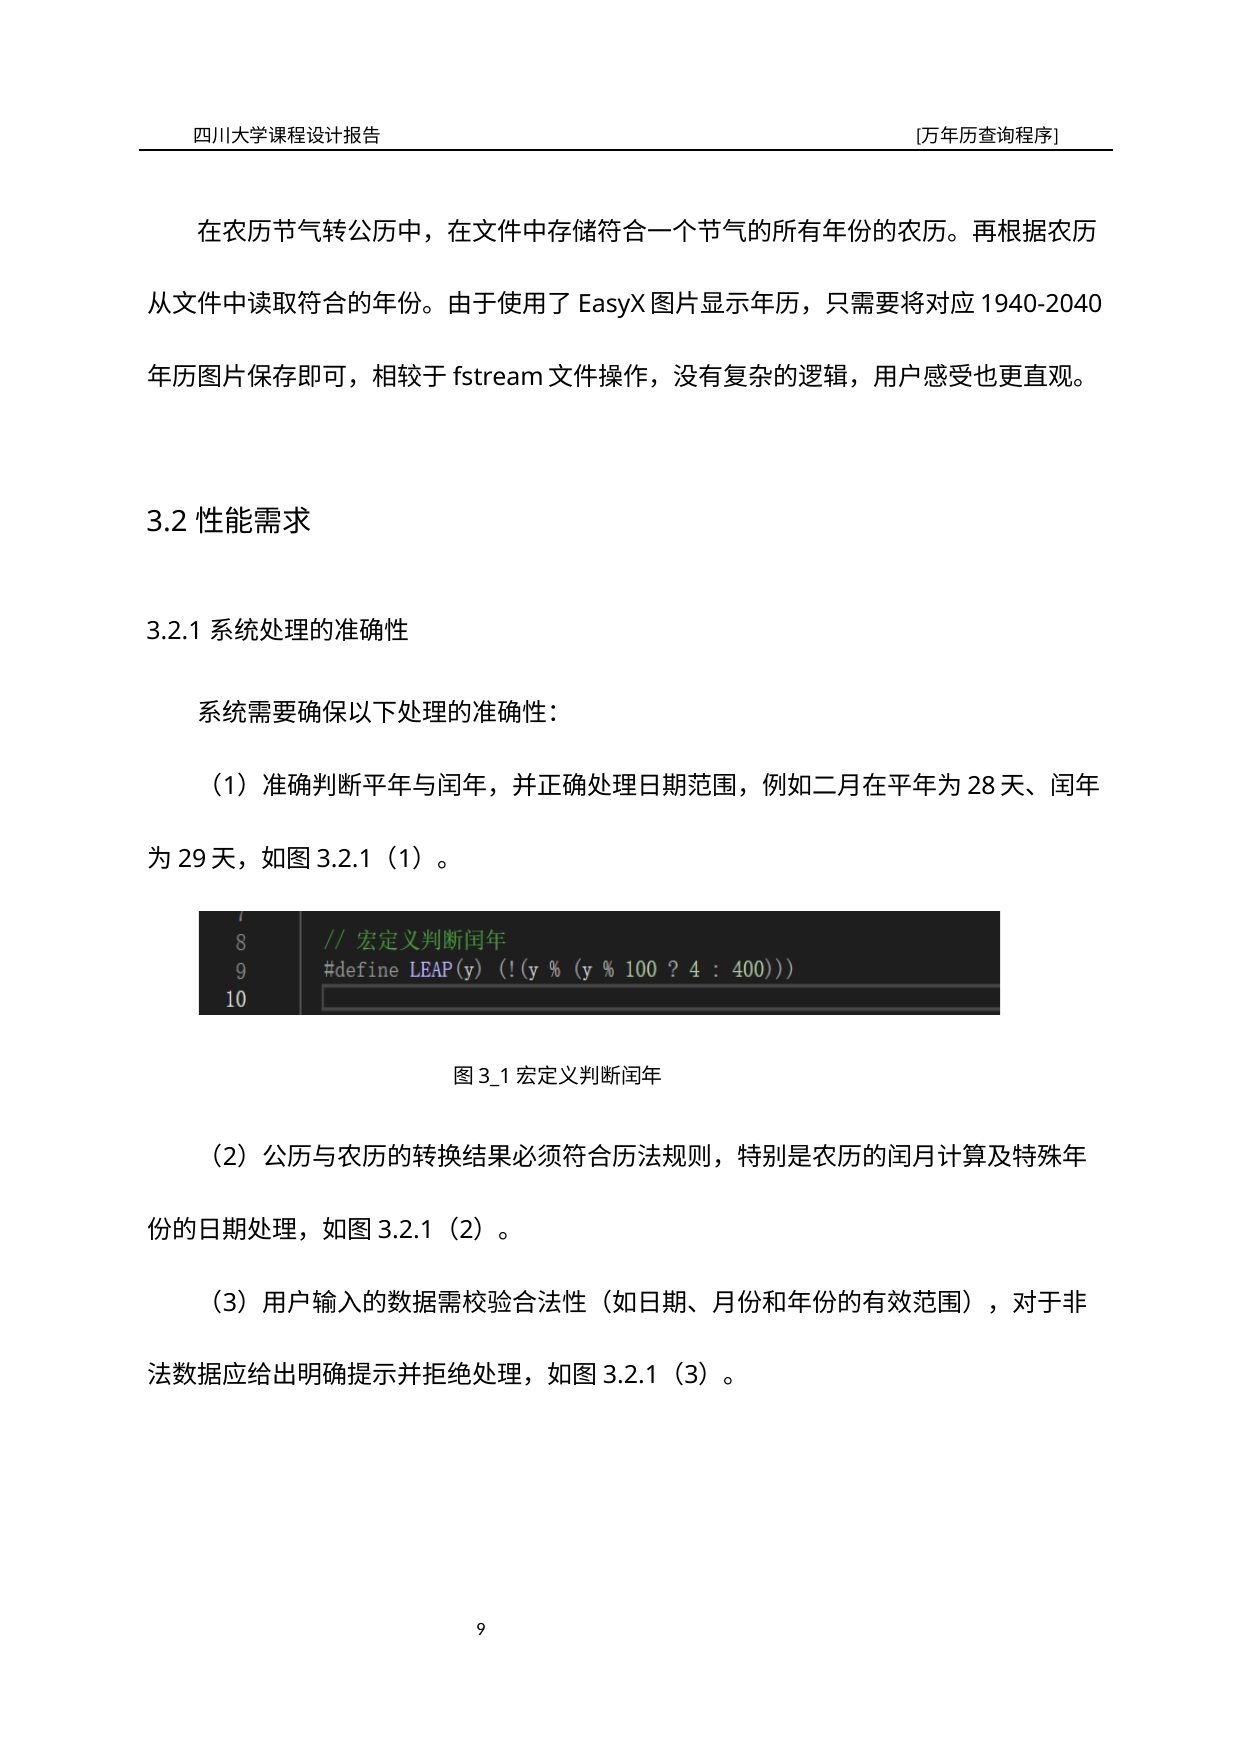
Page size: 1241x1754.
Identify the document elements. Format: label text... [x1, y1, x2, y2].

text 在农历节气转公历中，在文件中存储符合一个节气的所有年份的农历。再根据农历从文件中读取符合的年份。由于使用了EasyX图片显示年历，只需要将对应1940-2040年历图片保存即可，相较于fstream文件操作，没有复杂的逻辑，用户感受也更直观。 [148, 211, 1105, 392]
picture [198, 911, 1001, 1015]
text （1）准确判断平年与闰年，并正确处理日期范围，例如二月在平年为28天、闰年为29天，如图3.2.1（1）。 [148, 766, 1105, 874]
text 系统需要确保以下处理的准确性： [148, 693, 1105, 729]
text （3）用户输入的数据需校验合法性（如日期、月份和年份的有效范围），对于非法数据应给出明确提示并拒绝处理，如图3.2.1（3）。 [148, 1282, 1105, 1391]
text 3.2 性能需求 [146, 498, 1105, 540]
text （2）公历与农历的转换结果必须符合历法规则，特别是农历的闰月计算及特殊年份的日期处理，如图3.2.1（2）。 [148, 1137, 1105, 1245]
text 图3_1 宏定义判断闰年 [409, 1059, 1105, 1089]
text 3.2.1 系统处理的准确性 [146, 611, 591, 647]
